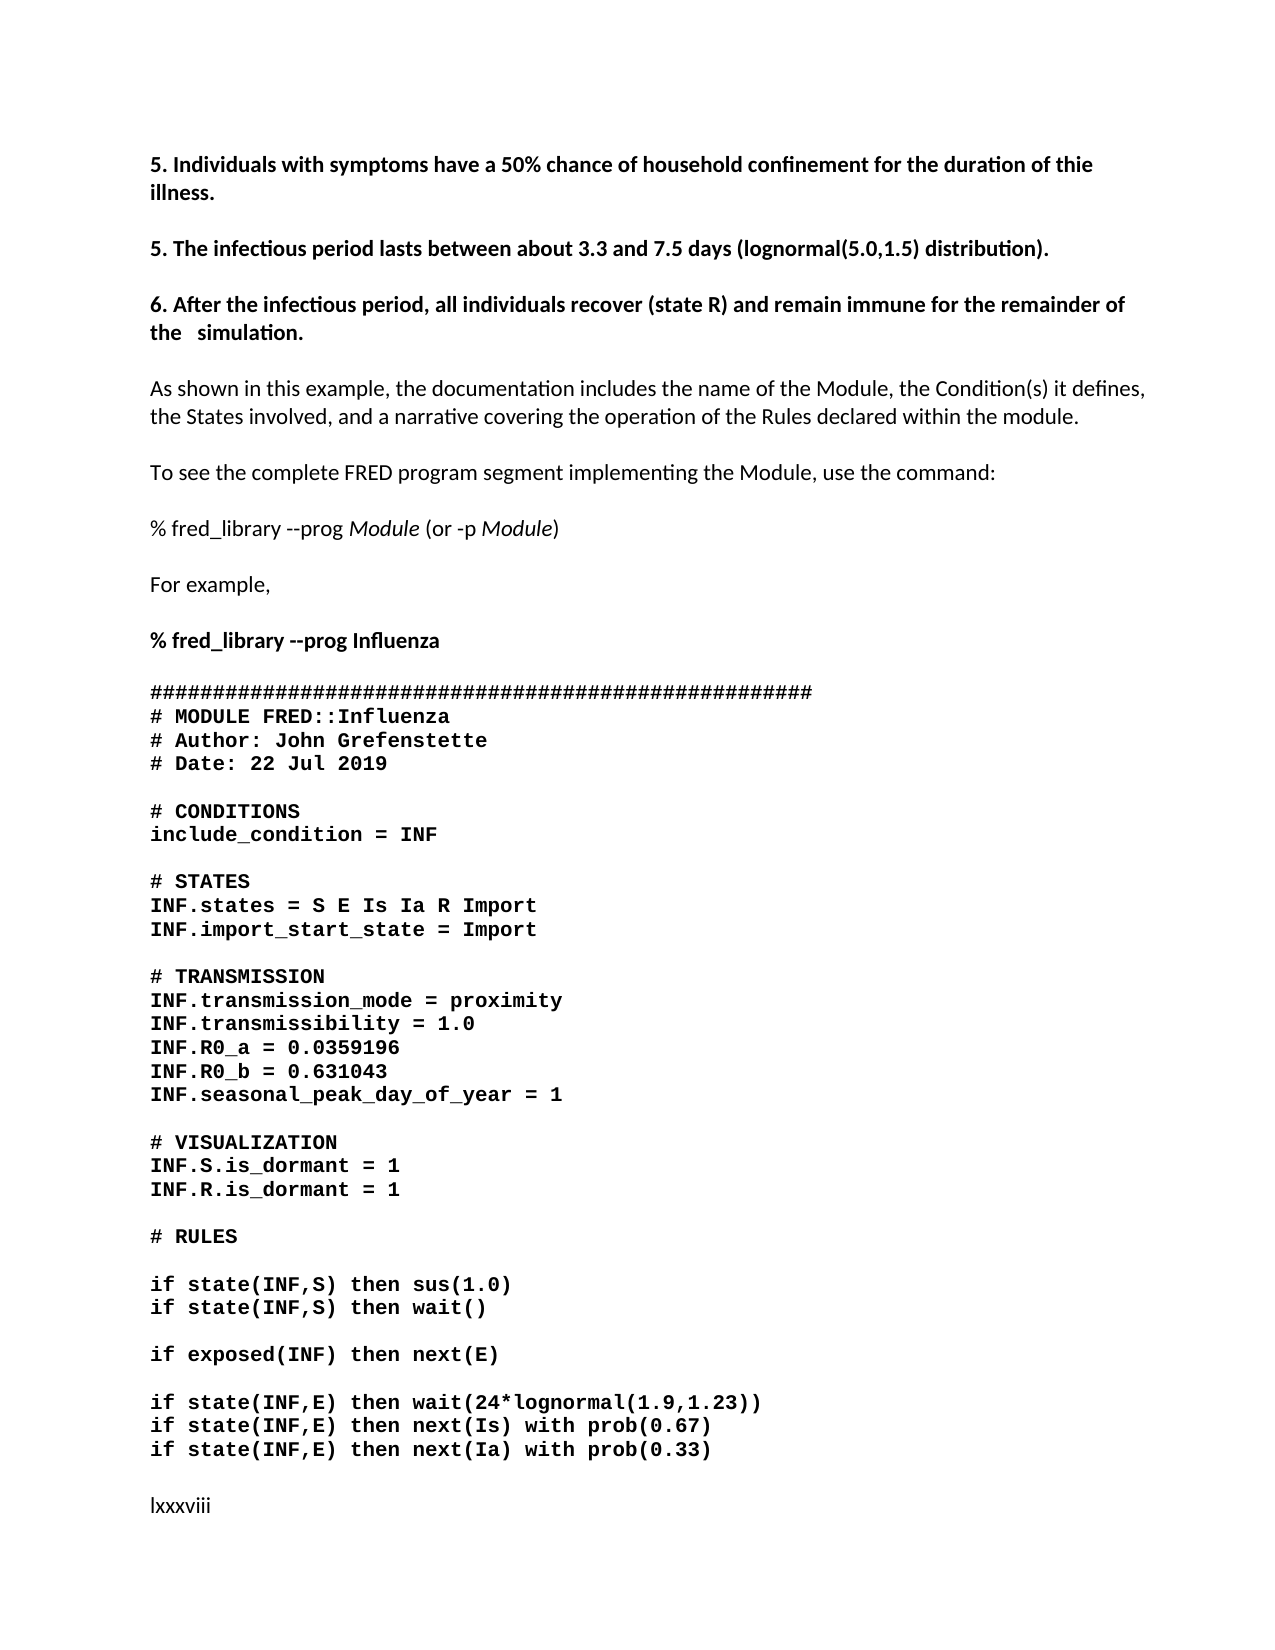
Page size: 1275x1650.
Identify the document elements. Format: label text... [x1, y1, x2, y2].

text INF.import_start_state = Import [150, 919, 1155, 942]
text if state(INF,E) then next(Ia) with prob(0.33) [150, 1439, 1155, 1463]
text To see the complete FRED program segment implementing the Module, use the command: [150, 458, 1155, 486]
text # Date: 22 Jul 2019 [150, 753, 1155, 777]
text INF.S.is_dormant = 1 [150, 1155, 1155, 1179]
text # STATES [150, 872, 1155, 895]
text if state(INF,S) then wait() [150, 1297, 1155, 1321]
text # TRANSMISSION [150, 966, 1155, 990]
text # MODULE FRED::Influenza [150, 706, 1155, 730]
text if state(INF,E) then wait(24*lognormal(1.9,1.23)) [150, 1392, 1155, 1415]
text INF.R.is_dormant = 1 [150, 1179, 1155, 1203]
text INF.transmissibility = 1.0 [150, 1013, 1155, 1037]
text % fred_library --prog Module (or -p Module) [150, 514, 1155, 542]
text 5. Individuals with symptoms have a 50% chance of household confinement for the duration of thie illness. [150, 150, 1155, 206]
text if state(INF,S) then sus(1.0) [150, 1273, 1155, 1297]
text INF.transmission_mode = proximity [150, 990, 1155, 1013]
text 6. After the infectious period, all individuals recover (state R) and remain immune for the remainder of the simulation. [150, 290, 1155, 346]
text For example, [150, 570, 1155, 598]
text ##################################################### [150, 682, 1155, 706]
text INF.seasonal_peak_day_of_year = 1 [150, 1084, 1155, 1108]
text if state(INF,E) then next(Is) with prob(0.67) [150, 1415, 1155, 1439]
text if exposed(INF) then next(E) [150, 1344, 1155, 1368]
text # RULES [150, 1226, 1155, 1250]
text # CONDITIONS [150, 801, 1155, 824]
text include_condition = INF [150, 824, 1155, 848]
text 5. The infectious period lasts between about 3.3 and 7.5 days (lognormal(5.0,1.5) distribution). [150, 234, 1155, 262]
text As shown in this example, the documentation includes the name of the Module, the Condition(s) it defines, the States involved, and a narrative covering the operation of the Rules declared within the module. [150, 374, 1155, 430]
text INF.states = S E Is Ia R Import [150, 895, 1155, 919]
text # Author: John Grefenstette [150, 730, 1155, 753]
text # VISUALIZATION [150, 1132, 1155, 1155]
text % fred_library --prog Influenza [150, 626, 1155, 654]
text INF.R0_b = 0.631043 [150, 1061, 1155, 1084]
text INF.R0_a = 0.0359196 [150, 1037, 1155, 1061]
